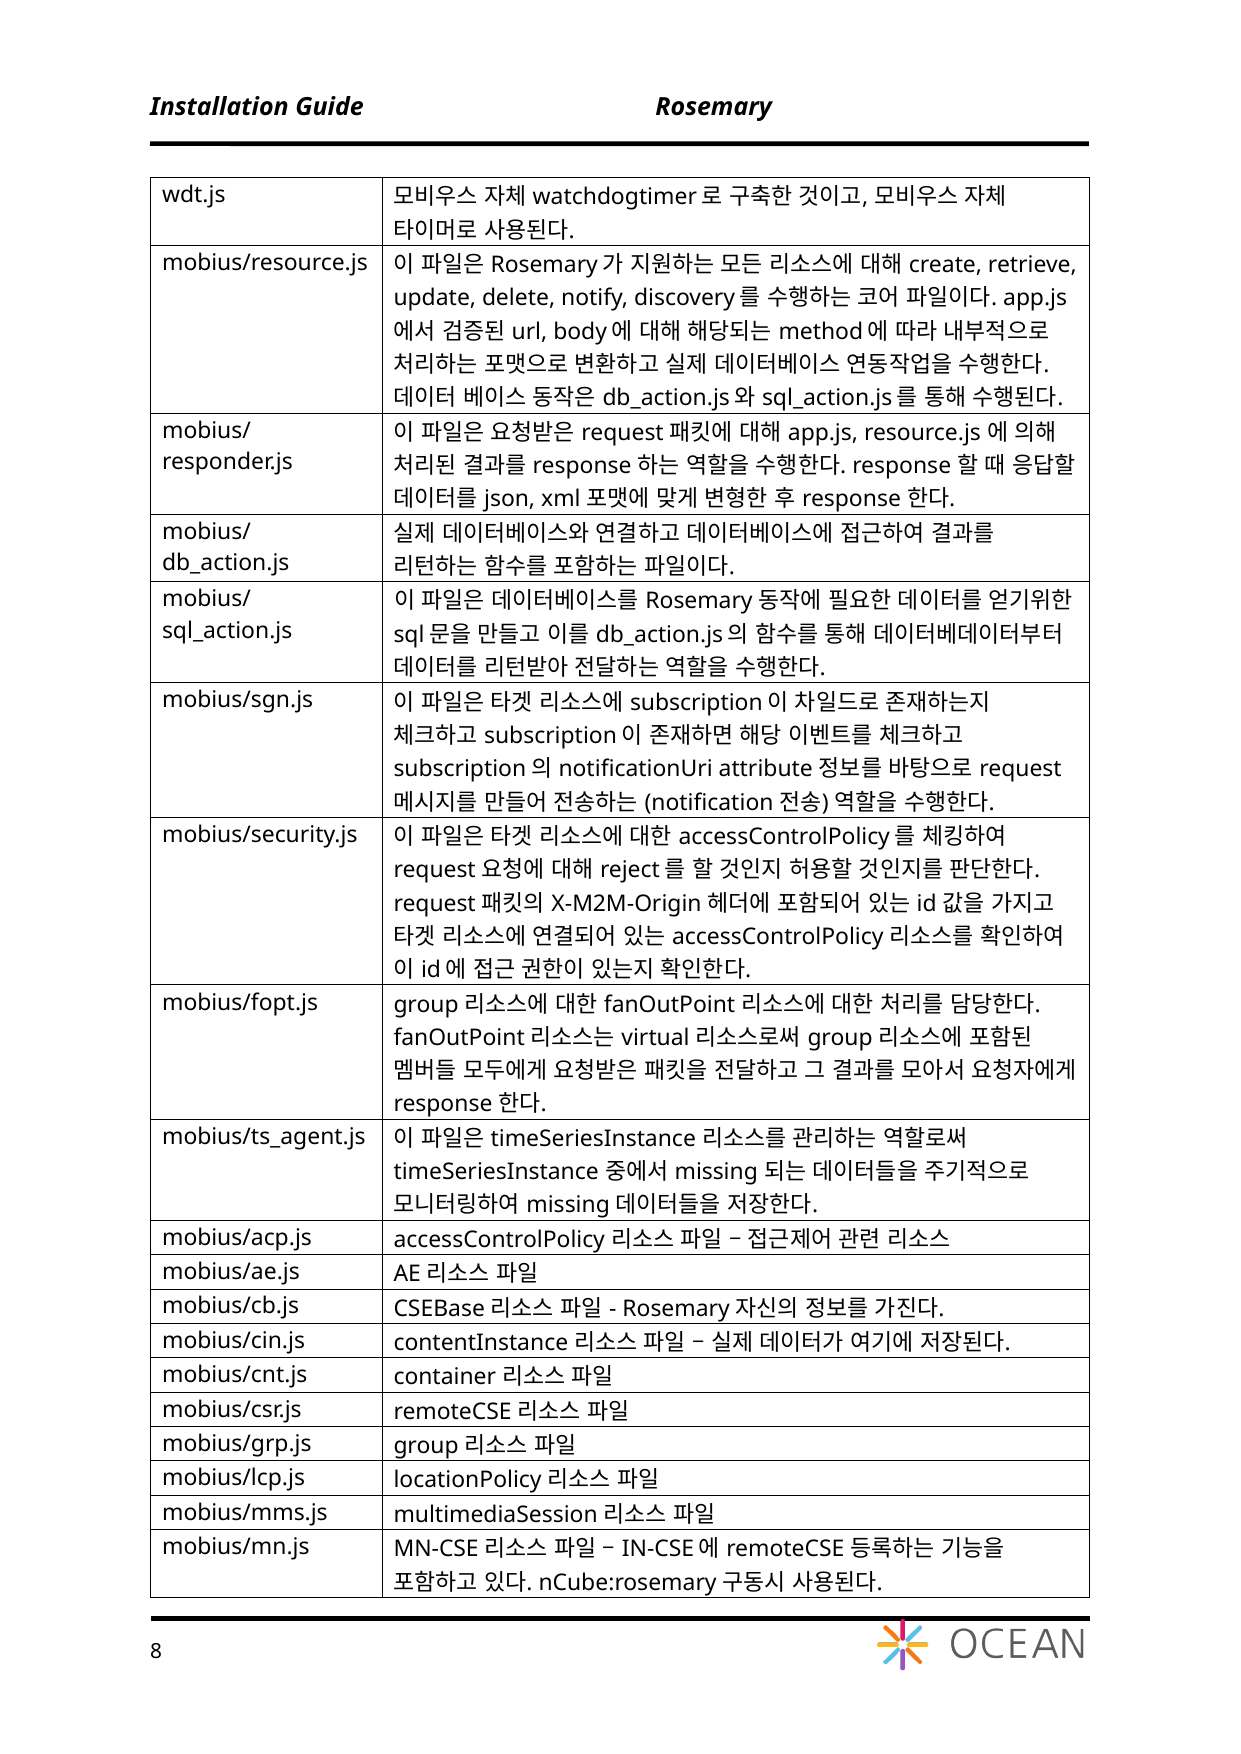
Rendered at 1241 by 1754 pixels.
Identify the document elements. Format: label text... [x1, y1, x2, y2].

picture [873, 1612, 1092, 1678]
table_cell contentInstance 리소스 파일 – 실제 데이터가 여기에 저장된다. [383, 1324, 1089, 1357]
table_cell 이 파일은 Rosemary가 지원하는 모든 리소스에 대해 create, retrieve, update, delete, notify, discovery를 수행하는 코어 파일이다. app.js에서 검증된 url, body에 대해 해당되는 method에 따라 내부적으로 처리하는 포맷으로 변환하고 실제 데이터베이스 연동작업을 수행한다. 데이터 베이스 동작은 db_action.js와 sql_action.js를 통해 수행된다. [383, 246, 1089, 413]
table_cell mobius/lcp.js [151, 1461, 382, 1495]
table_cell 이 파일은 데이터베이스를 Rosemary 동작에 필요한 데이터를 얻기위한 sql문을 만들고 이를 db_action.js의 함수를 통해 데이터베데이터부터 데이터를 리턴받아 전달하는 역할을 수행한다. [383, 582, 1089, 682]
table_cell mobius/mn.js [151, 1530, 382, 1597]
table_cell mobius/cin.js [151, 1324, 382, 1357]
table_cell mobius/cb.js [151, 1290, 382, 1323]
table_cell mobius/ts_agent.js [151, 1120, 382, 1220]
table_cell group 리소스에 대한 fanOutPoint 리소스에 대한 처리를 담당한다. fanOutPoint 리소스는 virtual 리소스로써 group 리소스에 포함된 멤버들 모두에게 요청받은 패킷을 전달하고 그 결과를 모아서 요청자에게 response 한다. [383, 985, 1089, 1119]
table_cell mobius/grp.js [151, 1427, 382, 1460]
table_cell CSEBase 리소스 파일 - Rosemary 자신의 정보를 가진다. [383, 1290, 1089, 1323]
table_cell 실제 데이터베이스와 연결하고 데이터베이스에 접근하여 결과를 리턴하는 함수를 포함하는 파일이다. [383, 515, 1089, 581]
table_cell AE 리소스 파일 [383, 1255, 1089, 1288]
table_cell container 리소스 파일 [383, 1358, 1089, 1392]
table_cell 이 파일은 timeSeriesInstance 리소스를 관리하는 역할로써 timeSeriesInstance 중에서 missing 되는 데이터들을 주기적으로 모니터링하여 missing 데이터들을 저장한다. [383, 1120, 1089, 1220]
table_cell mobius/responder.js [151, 414, 382, 514]
table_cell mobius/db_action.js [151, 515, 382, 581]
table_cell mobius/ae.js [151, 1255, 382, 1288]
table_cell mobius/sgn.js [151, 683, 382, 817]
table_cell mobius/sql_action.js [151, 582, 382, 682]
table_cell wdt.js [151, 178, 382, 245]
table_cell remoteCSE 리소스 파일 [383, 1393, 1089, 1426]
table_cell mobius/resource.js [151, 246, 382, 413]
table_cell 이 파일은 요청받은 request 패킷에 대해 app.js, resource.js 에 의해 처리된 결과를 response 하는 역할을 수행한다. response 할 때 응답할 데이터를 json, xml 포맷에 맞게 변형한 후 response 한다. [383, 414, 1089, 514]
table_cell multimediaSession 리소스 파일 [383, 1496, 1089, 1529]
table_cell mobius/security.js [151, 818, 382, 984]
table_cell mobius/csr.js [151, 1393, 382, 1426]
table_cell mobius/cnt.js [151, 1358, 382, 1392]
table_cell accessControlPolicy 리소스 파일 – 접근제어 관련 리소스 [383, 1221, 1089, 1254]
table_cell mobius/fopt.js [151, 985, 382, 1119]
table_cell mobius/acp.js [151, 1221, 382, 1254]
table_cell locationPolicy 리소스 파일 [383, 1461, 1089, 1495]
table_cell group 리소스 파일 [383, 1427, 1089, 1460]
table_cell MN-CSE 리소스 파일 – IN-CSE에 remoteCSE 등록하는 기능을 포함하고 있다. nCube:rosemary 구동시 사용된다. [383, 1530, 1089, 1597]
table_cell 이 파일은 타겟 리소스에 대한 accessControlPolicy를 체킹하여 request 요청에 대해 reject를 할 것인지 허용할 것인지를 판단한다. request 패킷의 X-M2M-Origin 헤더에 포함되어 있는 id 값을 가지고 타겟 리소스에 연결되어 있는 accessControlPolicy 리소스를 확인하여 이 id에 접근 권한이 있는지 확인한다. [383, 818, 1089, 984]
table_cell 모비우스 자체 watchdogtimer로 구축한 것이고, 모비우스 자체 타이머로 사용된다. [383, 178, 1089, 245]
table_cell mobius/mms.js [151, 1496, 382, 1529]
table_cell 이 파일은 타겟 리소스에 subscription이 차일드로 존재하는지 체크하고 subscription이 존재하면 해당 이벤트를 체크하고 subscription의 notificationUri attribute 정보를 바탕으로 request 메시지를 만들어 전송하는 (notification 전송) 역할을 수행한다. [383, 683, 1089, 817]
